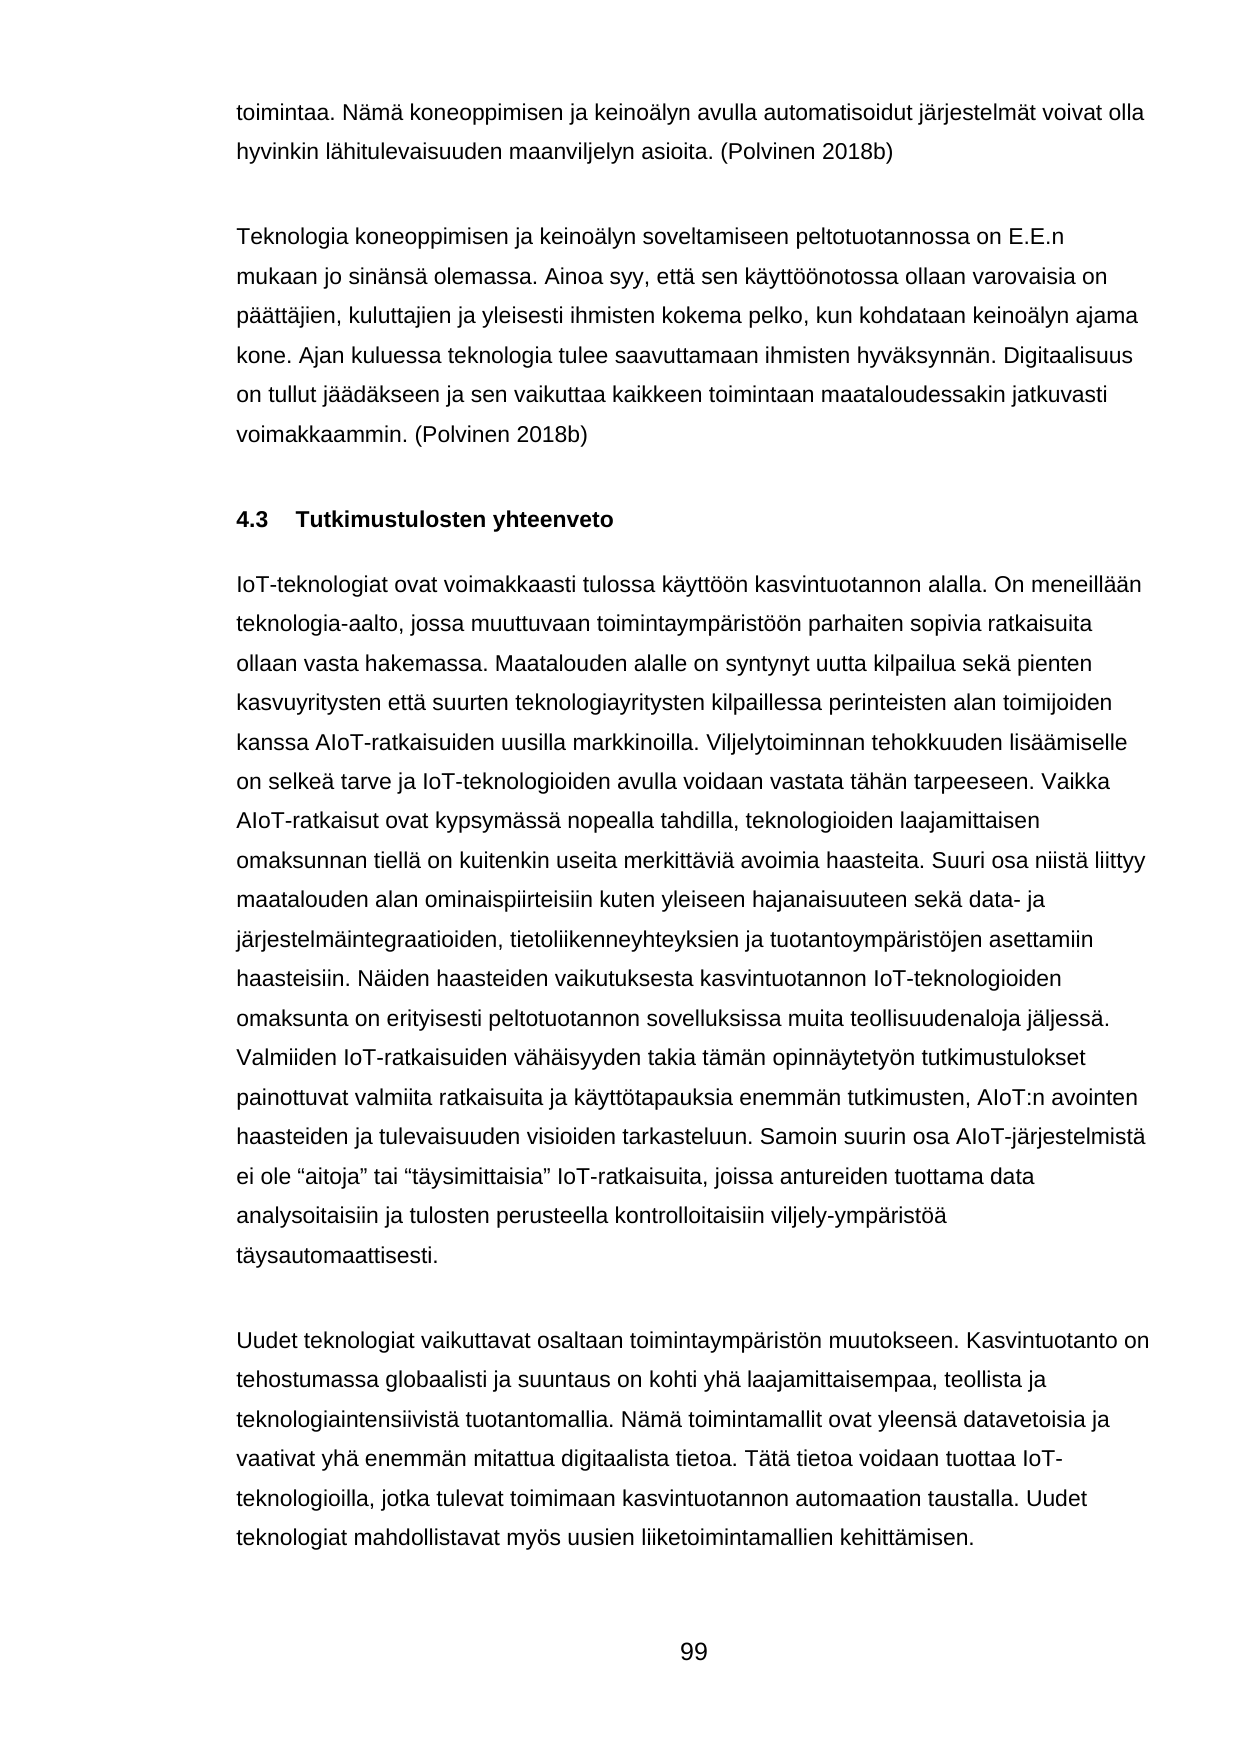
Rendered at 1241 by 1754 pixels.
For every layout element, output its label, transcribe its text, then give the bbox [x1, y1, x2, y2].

text Uudet teknologiat vaikuttavat osaltaan toimintaympäristön muutokseen. Kasvintuotanto on tehostumassa globaalisti ja suuntaus on kohti yhä laajamittaisempaa, teollista ja teknologiaintensiivistä tuotantomallia. Nämä toimintamallit ovat yleensä datavetoisia ja vaativat yhä enemmän mitattua digitaalista tietoa. Tätä tietoa voidaan tuottaa IoT-teknologioilla, jotka tulevat toimimaan kasvintuotannon automaation taustalla. Uudet teknologiat mahdollistavat myös uusien liiketoimintamallien kehittämisen. [236, 1327, 1152, 1551]
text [236, 98, 1152, 164]
text Teknologia koneoppimisen ja keinoälyn soveltamiseen peltotuotannossa on E.E.n mukaan jo sinänsä olemassa. Ainoa syy, että sen käyttöönotossa ollaan varovaisia on päättäjien, kuluttajien ja yleisesti ihmisten kokema pelko, kun kohdataan keinoälyn ajama kone. Ajan kuluessa teknologia tulee saavuttamaan ihmisten hyväksynnän. Digitaalisuus on tullut jäädäkseen ja sen vaikuttaa kaikkeen toimintaan maataloudessakin jatkuvasti voimakkaammin. (Polvinen 2018b) [236, 223, 1152, 447]
text IoT-teknologiat ovat voimakkaasti tulossa käyttöön kasvintuotannon alalla. On meneillään teknologia-aalto, jossa muuttuvaan toimintaympäristöön parhaiten sopivia ratkaisuita ollaan vasta hakemassa. Maatalouden alalle on syntynyt uutta kilpailua sekä pienten kasvuyritysten että suurten teknologiayritysten kilpaillessa perinteisten alan toimijoiden kanssa AIoT-ratkaisuiden uusilla markkinoilla. Viljelytoiminnan tehokkuuden lisäämiselle on selkeä tarve ja IoT-teknologioiden avulla voidaan vastata tähän tarpeeseen. Vaikka AIoT-ratkaisut ovat kypsymässä nopealla tahdilla, teknologioiden laajamittaisen omaksunnan tiellä on kuitenkin useita merkittäviä avoimia haasteita. Suuri osa niistä liittyy maatalouden alan ominaispiirteisiin kuten yleiseen hajanaisuuteen sekä data- ja järjestelmäintegraatioiden, tietoliikenneyhteyksien ja tuotantoympäristöjen asettamiin haasteisiin. Näiden haasteiden vaikutuksesta kasvintuotannon IoT-teknologioiden omaksunta on erityisesti peltotuotannon sovelluksissa muita teollisuudenaloja jäljessä. Valmiiden IoT-ratkaisuiden vähäisyyden takia tämän opinnäytetyön tutkimustulokset painottuvat valmiita ratkaisuita ja käyttötapauksia enemmän tutkimusten, AIoT:n avointen haasteiden ja tulevaisuuden visioiden tarkasteluun. Samoin suurin osa AIoT-järjestelmistä ei ole “aitoja” tai “täysimittaisia” IoT-ratkaisuita, joissa antureiden tuottama data analysoitaisiin ja tulosten perusteella kontrolloitaisiin viljely-ympäristöä täysautomaattisesti. [236, 571, 1152, 1268]
subtitle Tutkimustulosten yhteenveto [236, 506, 1152, 532]
